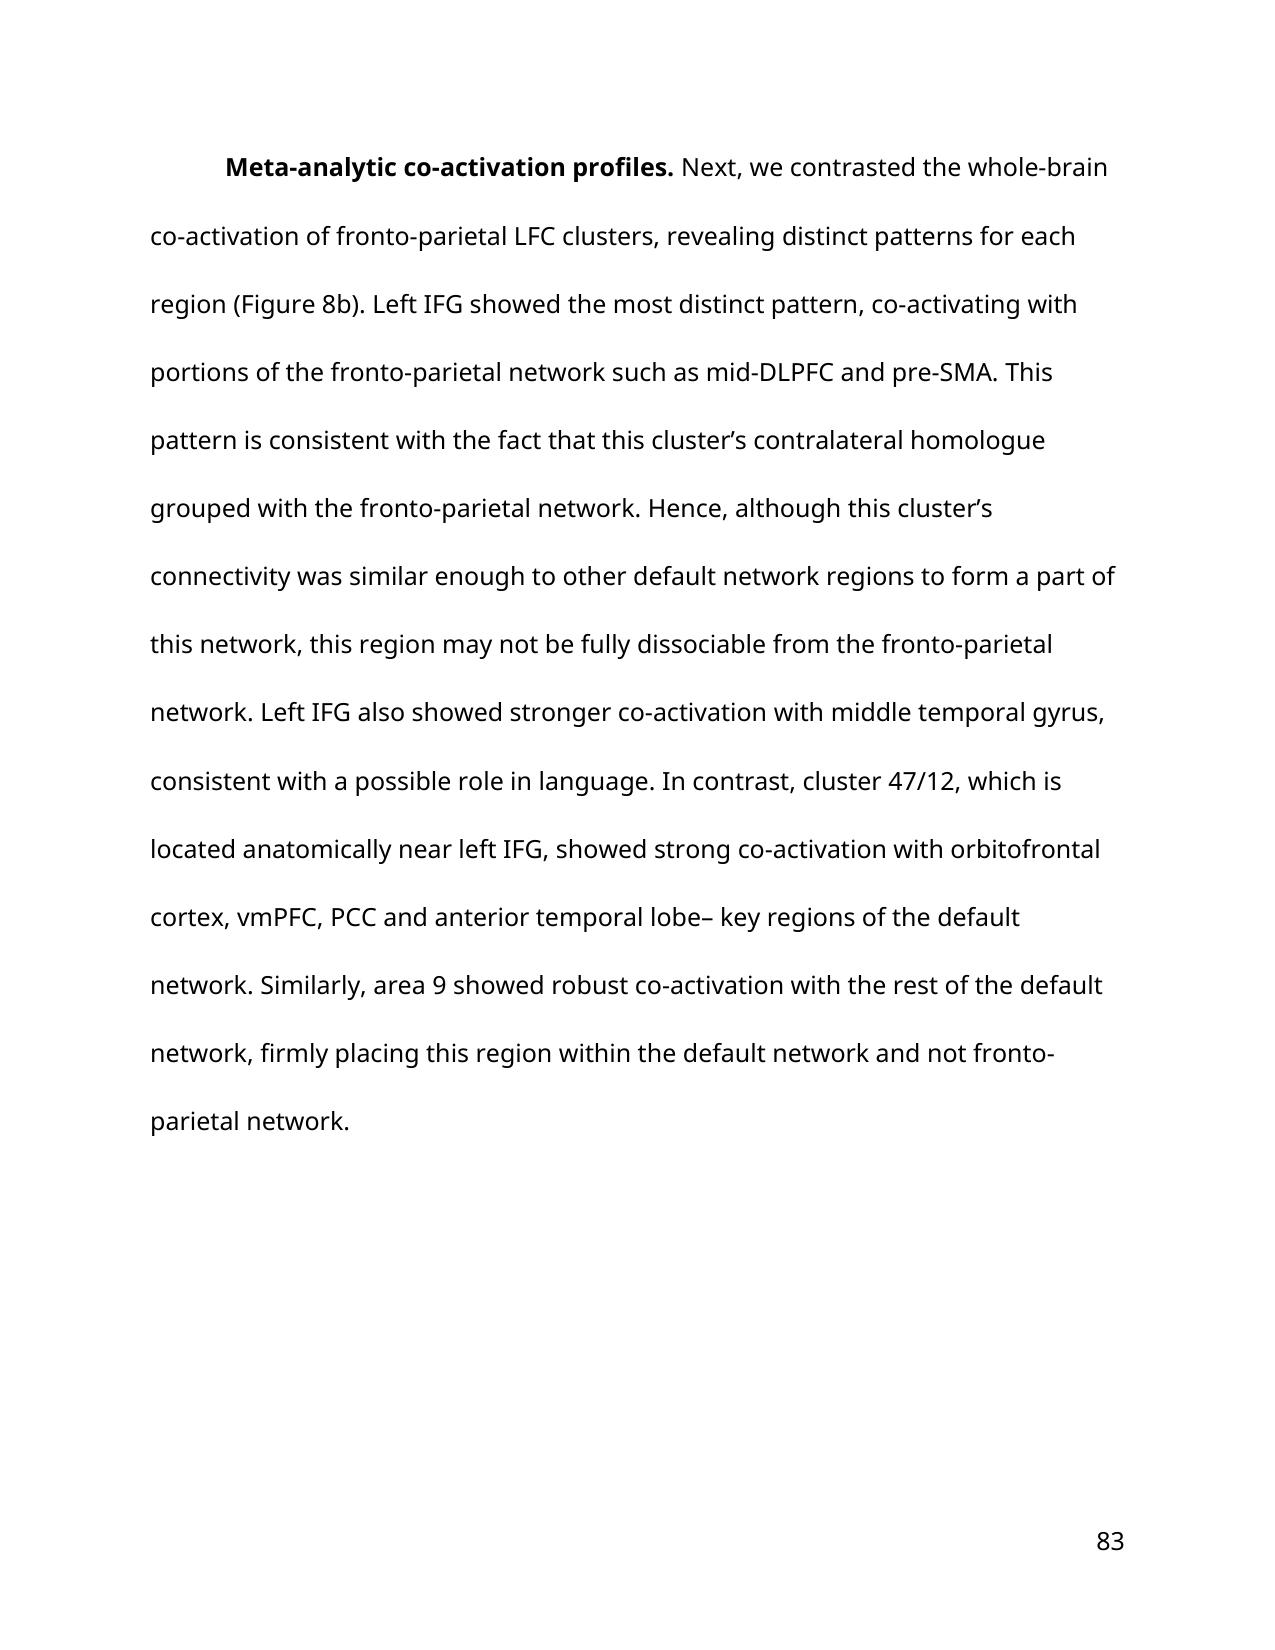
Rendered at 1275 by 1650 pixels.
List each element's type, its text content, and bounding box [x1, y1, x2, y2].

text Meta-analytic co-activation profiles. Next, we contrasted the whole-brain co-activation of fronto-parietal LFC clusters, revealing distinct patterns for each region (Figure 8b). Left IFG showed the most distinct pattern, co-activating with portions of the fronto-parietal network such as mid-DLPFC and pre-SMA. This pattern is consistent with the fact that this cluster’s contralateral homologue grouped with the fronto-parietal network. Hence, although this cluster’s connectivity was similar enough to other default network regions to form a part of this network, this region may not be fully dissociable from the fronto-parietal network. Left IFG also showed stronger co-activation with middle temporal gyrus, consistent with a possible role in language. In contrast, cluster 47/12, which is located anatomically near left IFG, showed strong co-activation with orbitofrontal cortex, vmPFC, PCC and anterior temporal lobe– key regions of the default network. Similarly, area 9 showed robust co-activation with the rest of the default network, firmly placing this region within the default network and not fronto-parietal network. [150, 150, 1125, 1138]
